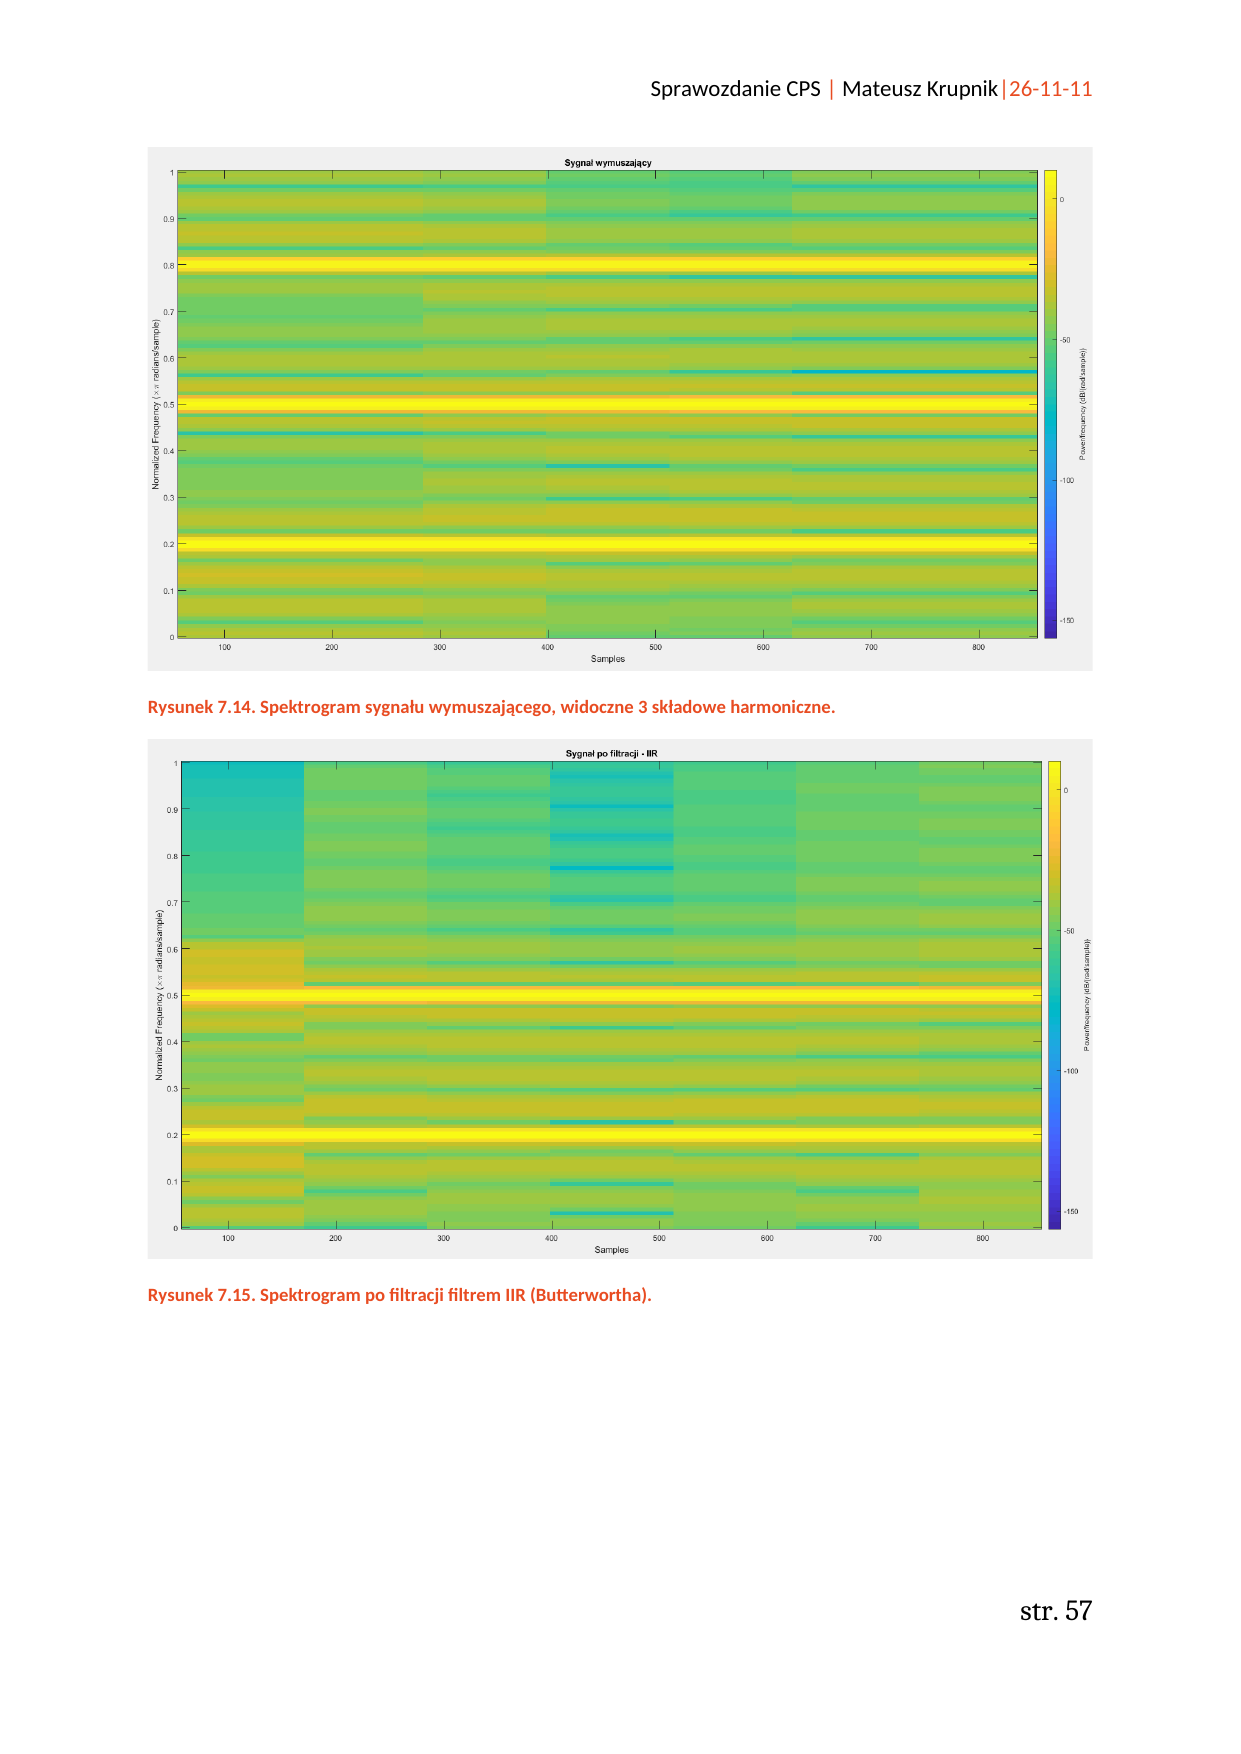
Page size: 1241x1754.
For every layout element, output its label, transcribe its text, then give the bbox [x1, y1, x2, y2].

picture [147, 147, 1093, 671]
picture [147, 739, 1093, 1259]
